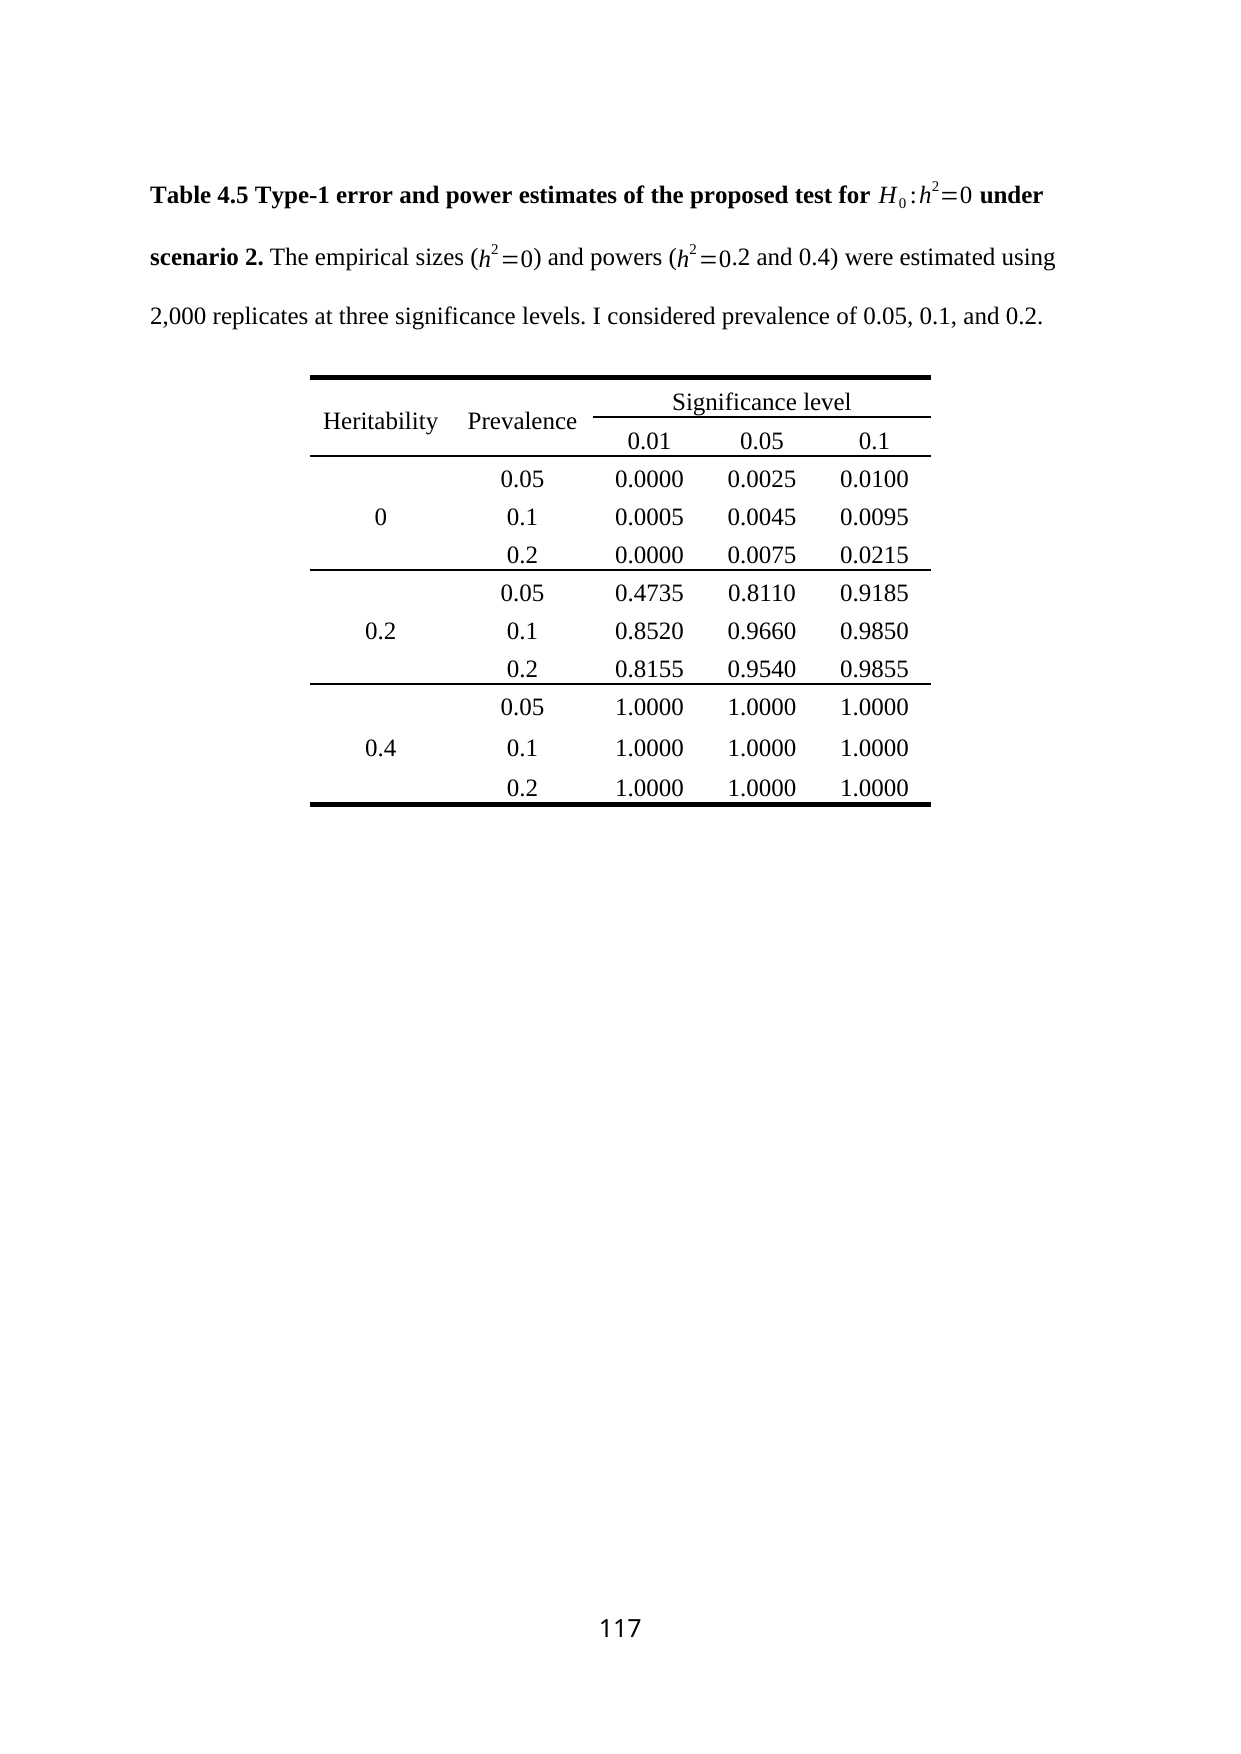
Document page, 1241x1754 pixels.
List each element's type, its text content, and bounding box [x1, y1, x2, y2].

table_cell 0.0100 [818, 457, 931, 493]
table_cell 0.0095 [818, 493, 931, 531]
table_cell 1.0000 [818, 721, 931, 761]
table_cell 0.4 [310, 685, 451, 802]
table_cell 0.9855 [818, 645, 931, 683]
table_cell 0.0045 [706, 493, 818, 531]
table_cell 0.0000 [593, 531, 706, 569]
table_cell 1.0000 [818, 685, 931, 721]
table_cell 0.9185 [818, 571, 931, 607]
table_cell 0.0075 [706, 531, 818, 569]
table_header Prevalence [451, 380, 593, 454]
table_cell 1.0000 [593, 761, 706, 802]
table_cell 1.0000 [706, 761, 818, 802]
table_cell 0.05 [451, 685, 593, 721]
table_cell 0.05 [451, 571, 593, 607]
table_cell 0.0215 [818, 531, 931, 569]
text Table 4.5 Type-1 error and power estimates of the proposed test for under scenario 2. The empirical sizes () and powers (.2 and 0.4) were estimated using 2,000 replicates at three significance levels. I considered prevalence of 0.05, 0.1, and 0.2. [150, 177, 1090, 329]
table_cell 0.4735 [593, 571, 706, 607]
table_cell 0.01 [593, 418, 706, 454]
table_cell 0.1 [818, 418, 931, 454]
table_cell 1.0000 [593, 685, 706, 721]
table_cell 1.0000 [706, 685, 818, 721]
table_cell 0.8155 [593, 645, 706, 683]
table_cell 0.0005 [593, 493, 706, 531]
table_cell 0.2 [451, 645, 593, 683]
table_cell 0.1 [451, 721, 593, 761]
table_cell 0.2 [451, 531, 593, 569]
table_header Heritability [310, 380, 451, 454]
table_cell 0.1 [451, 493, 593, 531]
table_cell 0.1 [451, 607, 593, 645]
table_cell 0.8520 [593, 607, 706, 645]
table_cell 0.05 [706, 418, 818, 454]
table_cell 0.2 [451, 761, 593, 802]
table_cell 0.9540 [706, 645, 818, 683]
table_cell 1.0000 [593, 721, 706, 761]
table_cell 0.9850 [818, 607, 931, 645]
table_cell 1.0000 [818, 761, 931, 802]
table_header Significance level [593, 380, 931, 416]
table_cell 0.05 [451, 457, 593, 493]
table_cell 0.0000 [593, 457, 706, 493]
table_cell 0.2 [310, 571, 451, 683]
table_cell 0 [310, 457, 451, 569]
table_cell 0.9660 [706, 607, 818, 645]
table_cell 0.8110 [706, 571, 818, 607]
table_cell 0.0025 [706, 457, 818, 493]
table_cell 1.0000 [706, 721, 818, 761]
